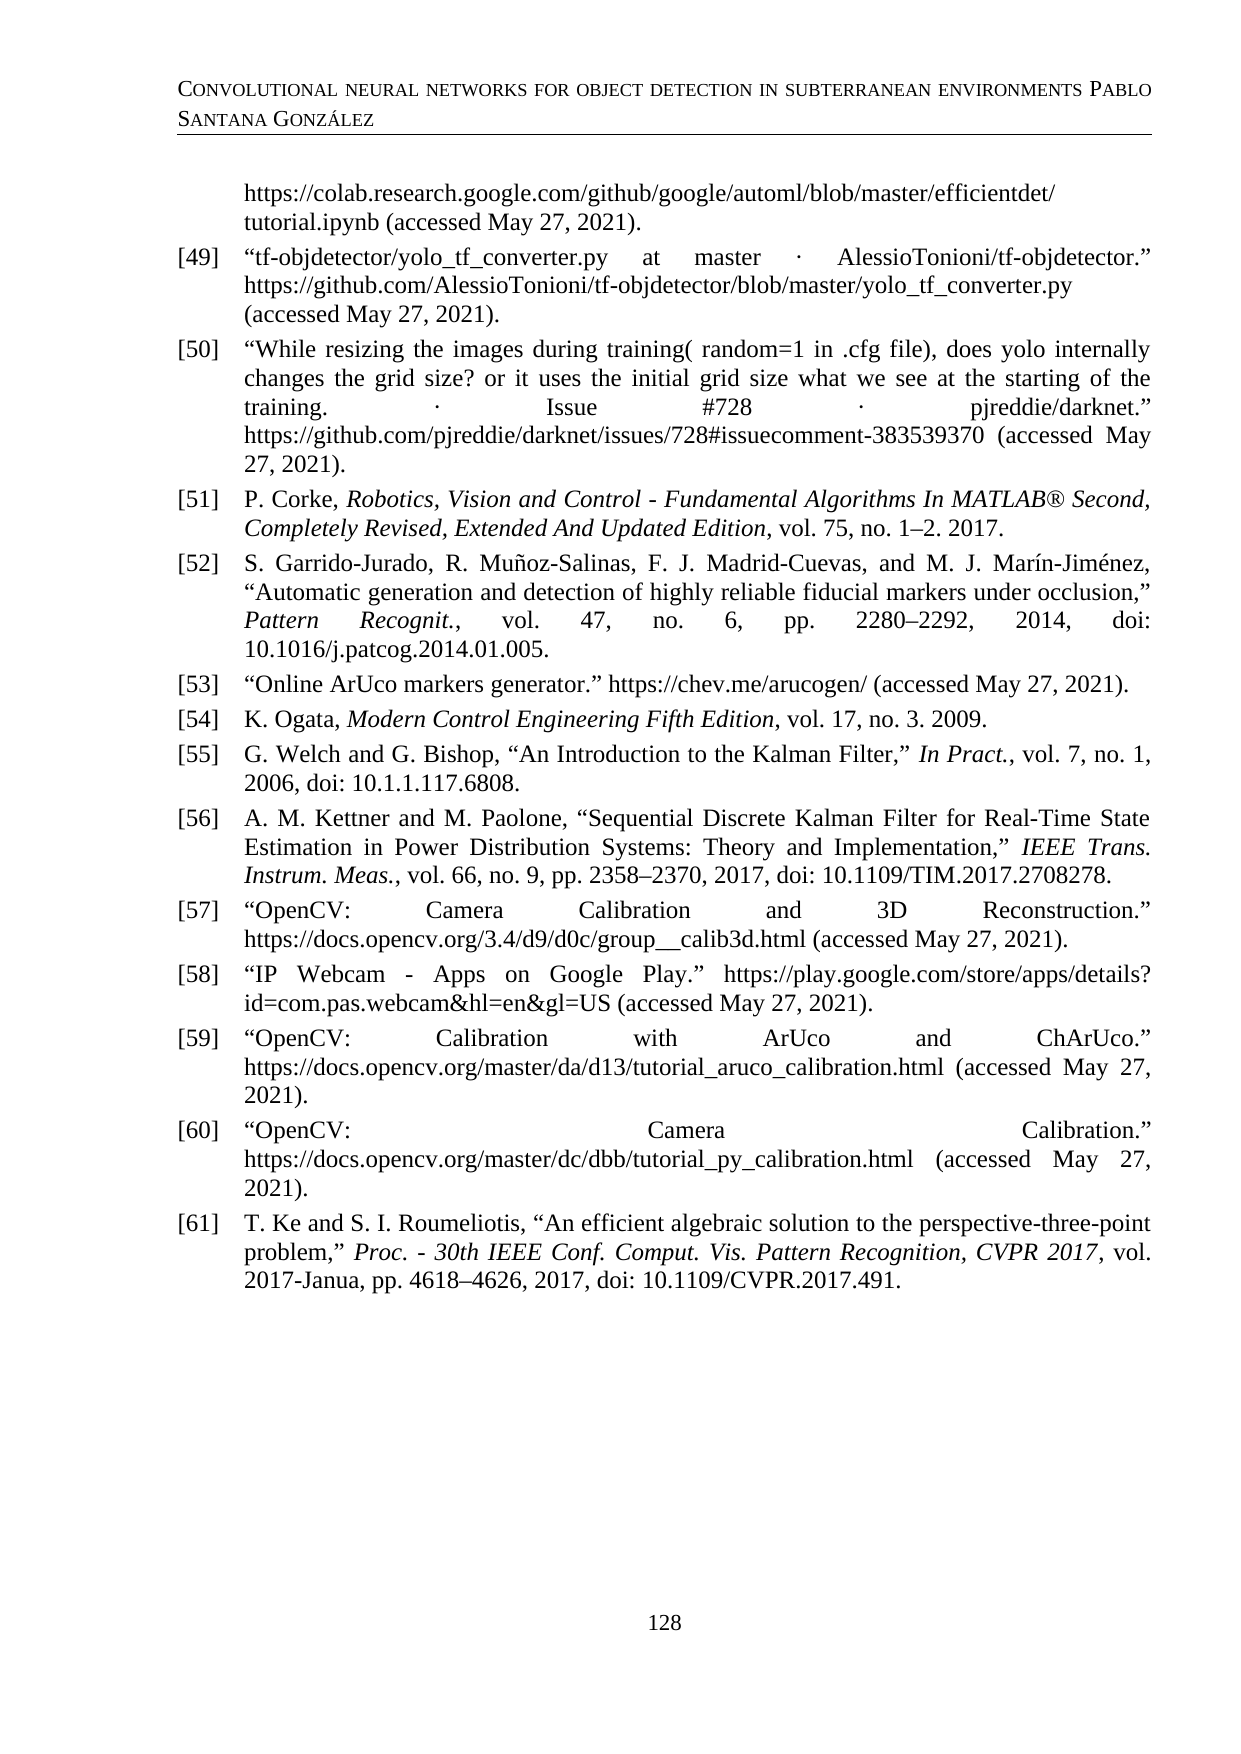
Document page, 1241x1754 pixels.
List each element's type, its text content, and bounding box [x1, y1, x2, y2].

text [59] “OpenCV: Calibration with ArUco and ChArUco.” https://docs.opencv.org/master/da/d13/tutorial_aruco_calibration.html (accessed May 27, 2021). [177, 1023, 1152, 1109]
text [56] A. M. Kettner and M. Paolone, “Sequential Discrete Kalman Filter for Real-Time State Estimation in Power Distribution Systems: Theory and Implementation,” IEEE Trans. Instrum. Meas., vol. 66, no. 9, pp. 2358–2370, 2017, doi: 10.1109/TIM.2017.2708278. [177, 803, 1152, 889]
text [49] “tf-objdetector/yolo_tf_converter.py at master · AlessioTonioni/tf-objdetector.” https://github.com/AlessioTonioni/tf-objdetector/blob/master/yolo_tf_converter.py (accessed May 27, 2021). [177, 242, 1152, 328]
text [61] T. Ke and S. I. Roumeliotis, “An efficient algebraic solution to the perspective-three-point problem,” Proc. - 30th IEEE Conf. Comput. Vis. Pattern Recognition, CVPR 2017, vol. 2017-Janua, pp. 4618–4626, 2017, doi: 10.1109/CVPR.2017.491. [177, 1208, 1152, 1294]
text [51] P. Corke, Robotics, Vision and Control - Fundamental Algorithms In MATLAB® Second, Completely Revised, Extended And Updated Edition, vol. 75, no. 1–2. 2017. [177, 484, 1152, 542]
text [57] “OpenCV: Camera Calibration and 3D Reconstruction.” https://docs.opencv.org/3.4/d9/d0c/group__calib3d.html (accessed May 27, 2021). [177, 895, 1152, 953]
text [52] S. Garrido-Jurado, R. Muñoz-Salinas, F. J. Madrid-Cuevas, and M. J. Marín-Jiménez, “Automatic generation and detection of highly reliable fiducial markers under occlusion,” Pattern Recognit., vol. 47, no. 6, pp. 2280–2292, 2014, doi: 10.1016/j.patcog.2014.01.005. [177, 548, 1152, 663]
text [60] “OpenCV: Camera Calibration.” https://docs.opencv.org/master/dc/dbb/tutorial_py_calibration.html (accessed May 27, 2021). [177, 1115, 1152, 1202]
text [58] “IP Webcam - Apps on Google Play.” https://play.google.com/store/apps/details?id=com.pas.webcam&hl=en&gl=US (accessed May 27, 2021). [177, 959, 1152, 1017]
text [50] “While resizing the images during training( random=1 in .cfg file), does yolo internally changes the grid size? or it uses the initial grid size what we see at the starting of the training. · Issue #728 · pjreddie/darknet.” https://github.com/pjreddie/darknet/issues/728#issuecomment-383539370 (accessed May 27, 2021). [177, 334, 1152, 478]
text [53] “Online ArUco markers generator.” https://chev.me/arucogen/ (accessed May 27, 2021). [177, 669, 1152, 698]
text [55] G. Welch and G. Bishop, “An Introduction to the Kalman Filter,” In Pract., vol. 7, no. 1, 2006, doi: 10.1.1.117.6808. [177, 739, 1152, 797]
text [54] K. Ogata, Modern Control Engineering Fifth Edition, vol. 17, no. 3. 2009. [177, 704, 1152, 733]
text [177, 178, 1152, 235]
